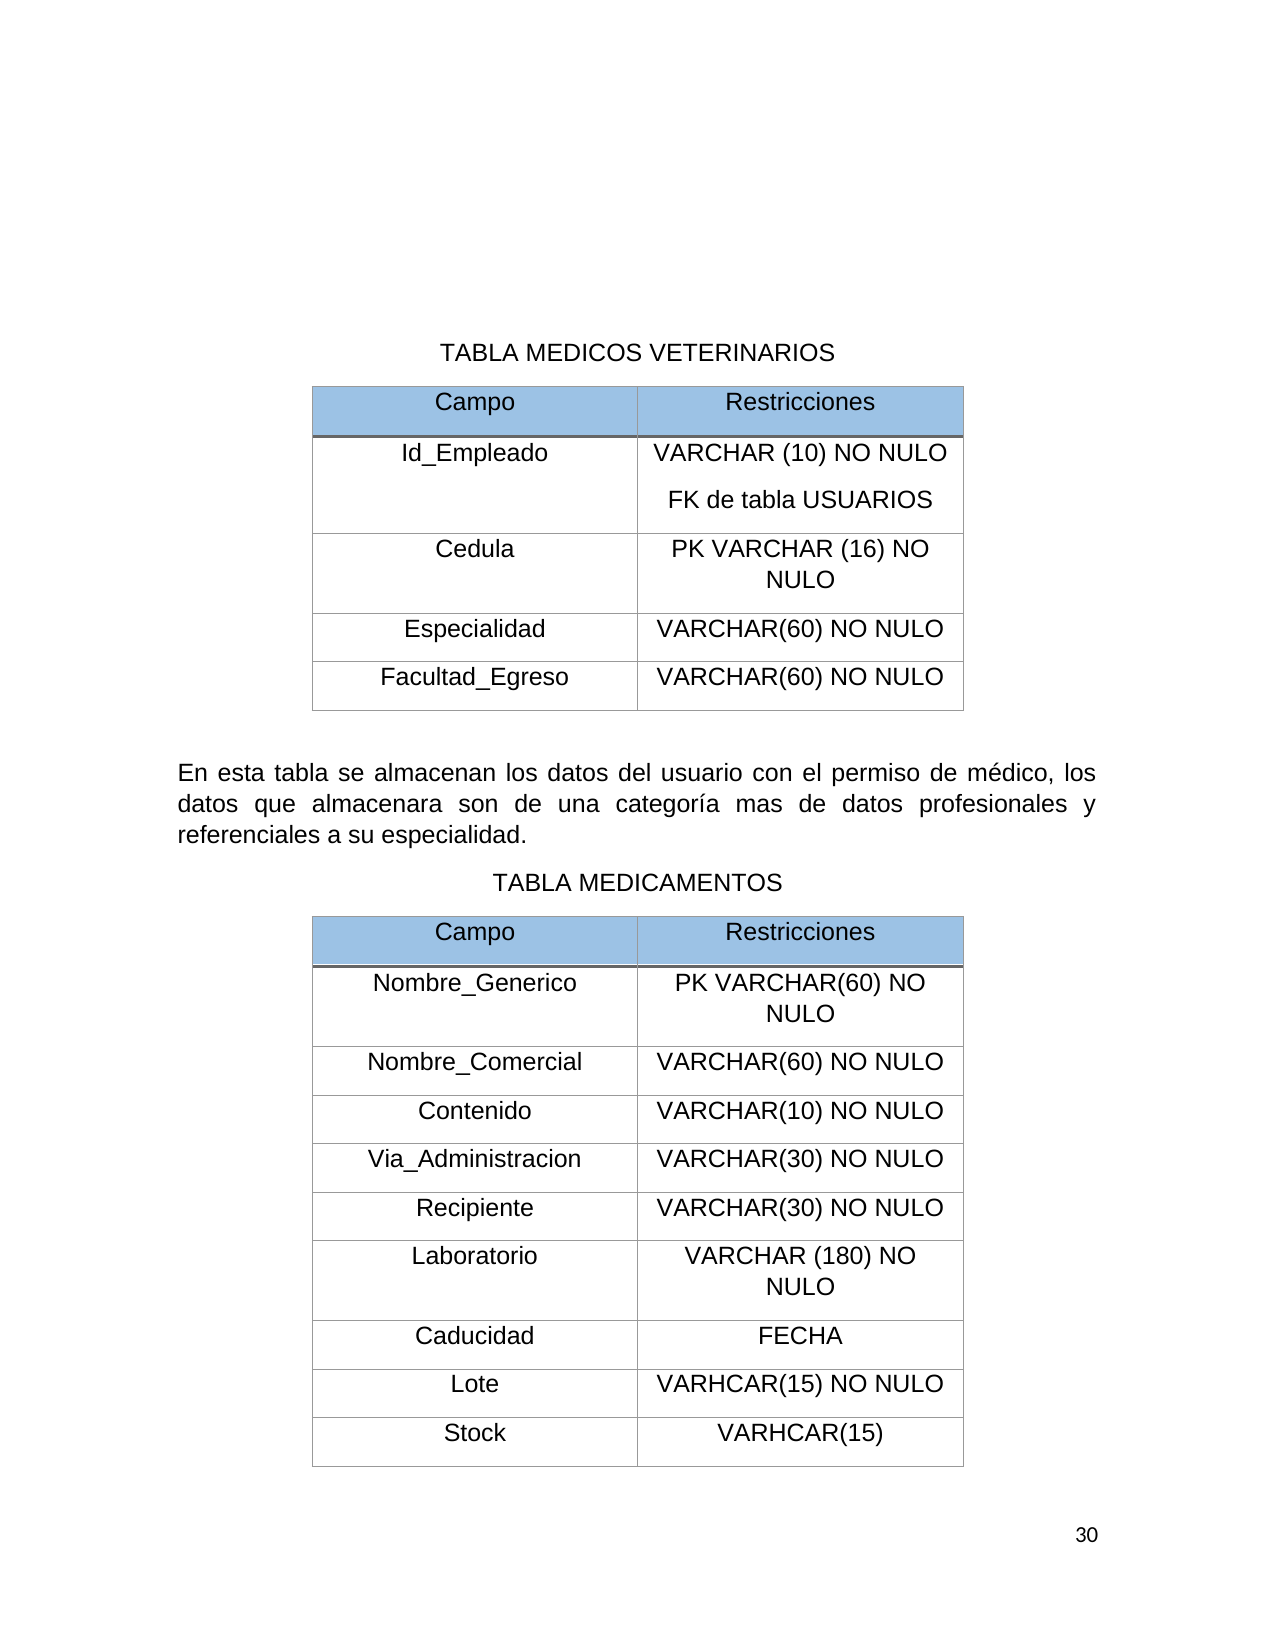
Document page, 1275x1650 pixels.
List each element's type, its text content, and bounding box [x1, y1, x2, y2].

text En esta tabla se almacenan los datos del usuario con el permiso de médico, los datos que almacenara son de una categoría mas de datos profesionales y referenciales a su especialidad. [177, 758, 1098, 849]
table_cell FECHA [638, 1321, 963, 1368]
table_cell Via_Administracion [313, 1144, 637, 1192]
table_header Campo [313, 917, 637, 964]
table_cell VARCHAR(10) NO NULO [638, 1096, 963, 1143]
table_cell Cedula [313, 534, 637, 613]
text TABLA MEDICAMENTOS [177, 868, 1098, 897]
table_cell VARCHAR (10) NO NULO FK de tabla USUARIOS [638, 438, 963, 533]
table_cell VARCHAR (180) NO NULO [638, 1241, 963, 1320]
table_header Restricciones [638, 917, 963, 964]
table_cell VARCHAR(60) NO NULO [638, 662, 963, 710]
table_cell VARCHAR(30) NO NULO [638, 1193, 963, 1240]
table_cell VARHCAR(15) NO NULO [638, 1370, 963, 1417]
table_cell VARHCAR(15) [638, 1418, 963, 1466]
table_cell Nombre_Generico [313, 968, 637, 1046]
table_cell VARCHAR(60) NO NULO [638, 1047, 963, 1095]
table_cell Caducidad [313, 1321, 637, 1368]
table_cell Lote [313, 1370, 637, 1417]
table_header Campo [313, 387, 637, 435]
text TABLA MEDICOS VETERINARIOS [177, 338, 1098, 367]
table_header Restricciones [638, 387, 963, 435]
table_cell Laboratorio [313, 1241, 637, 1320]
table_cell Id_Empleado [313, 438, 637, 533]
table_cell Facultad_Egreso [313, 662, 637, 710]
table_cell Especialidad [313, 614, 637, 661]
table_cell Nombre_Comercial [313, 1047, 637, 1095]
table_cell Recipiente [313, 1193, 637, 1240]
table_cell PK VARCHAR (16) NO NULO [638, 534, 963, 613]
table_cell PK VARCHAR(60) NO NULO [638, 968, 963, 1046]
table_cell VARCHAR(60) NO NULO [638, 614, 963, 661]
table_cell VARCHAR(30) NO NULO [638, 1144, 963, 1192]
table_cell Stock [313, 1418, 637, 1466]
table_cell Contenido [313, 1096, 637, 1143]
